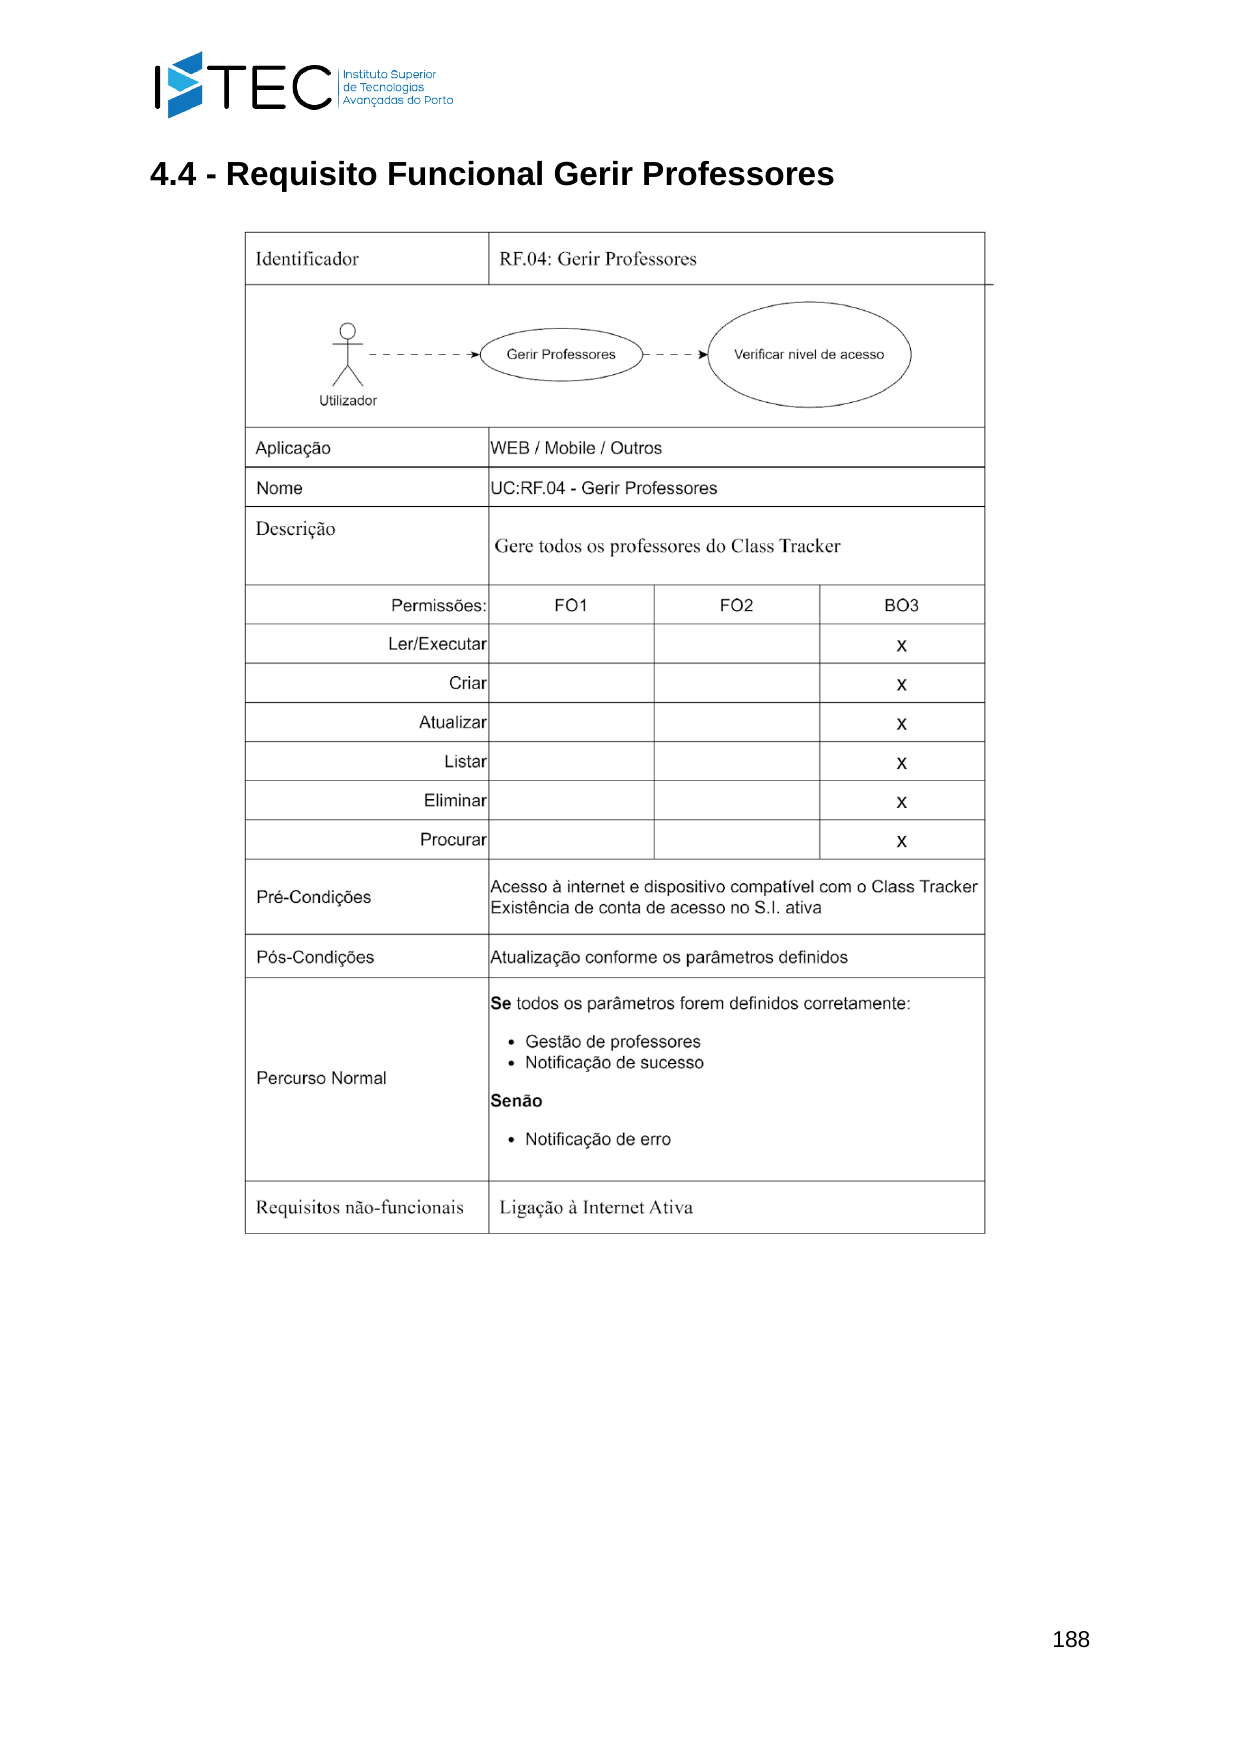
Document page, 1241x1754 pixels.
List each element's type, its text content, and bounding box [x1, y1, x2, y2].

picture [236, 224, 1004, 1242]
subtitle 4.4 - Requisito Funcional Gerir Professores [150, 154, 1090, 192]
picture [150, 51, 454, 129]
